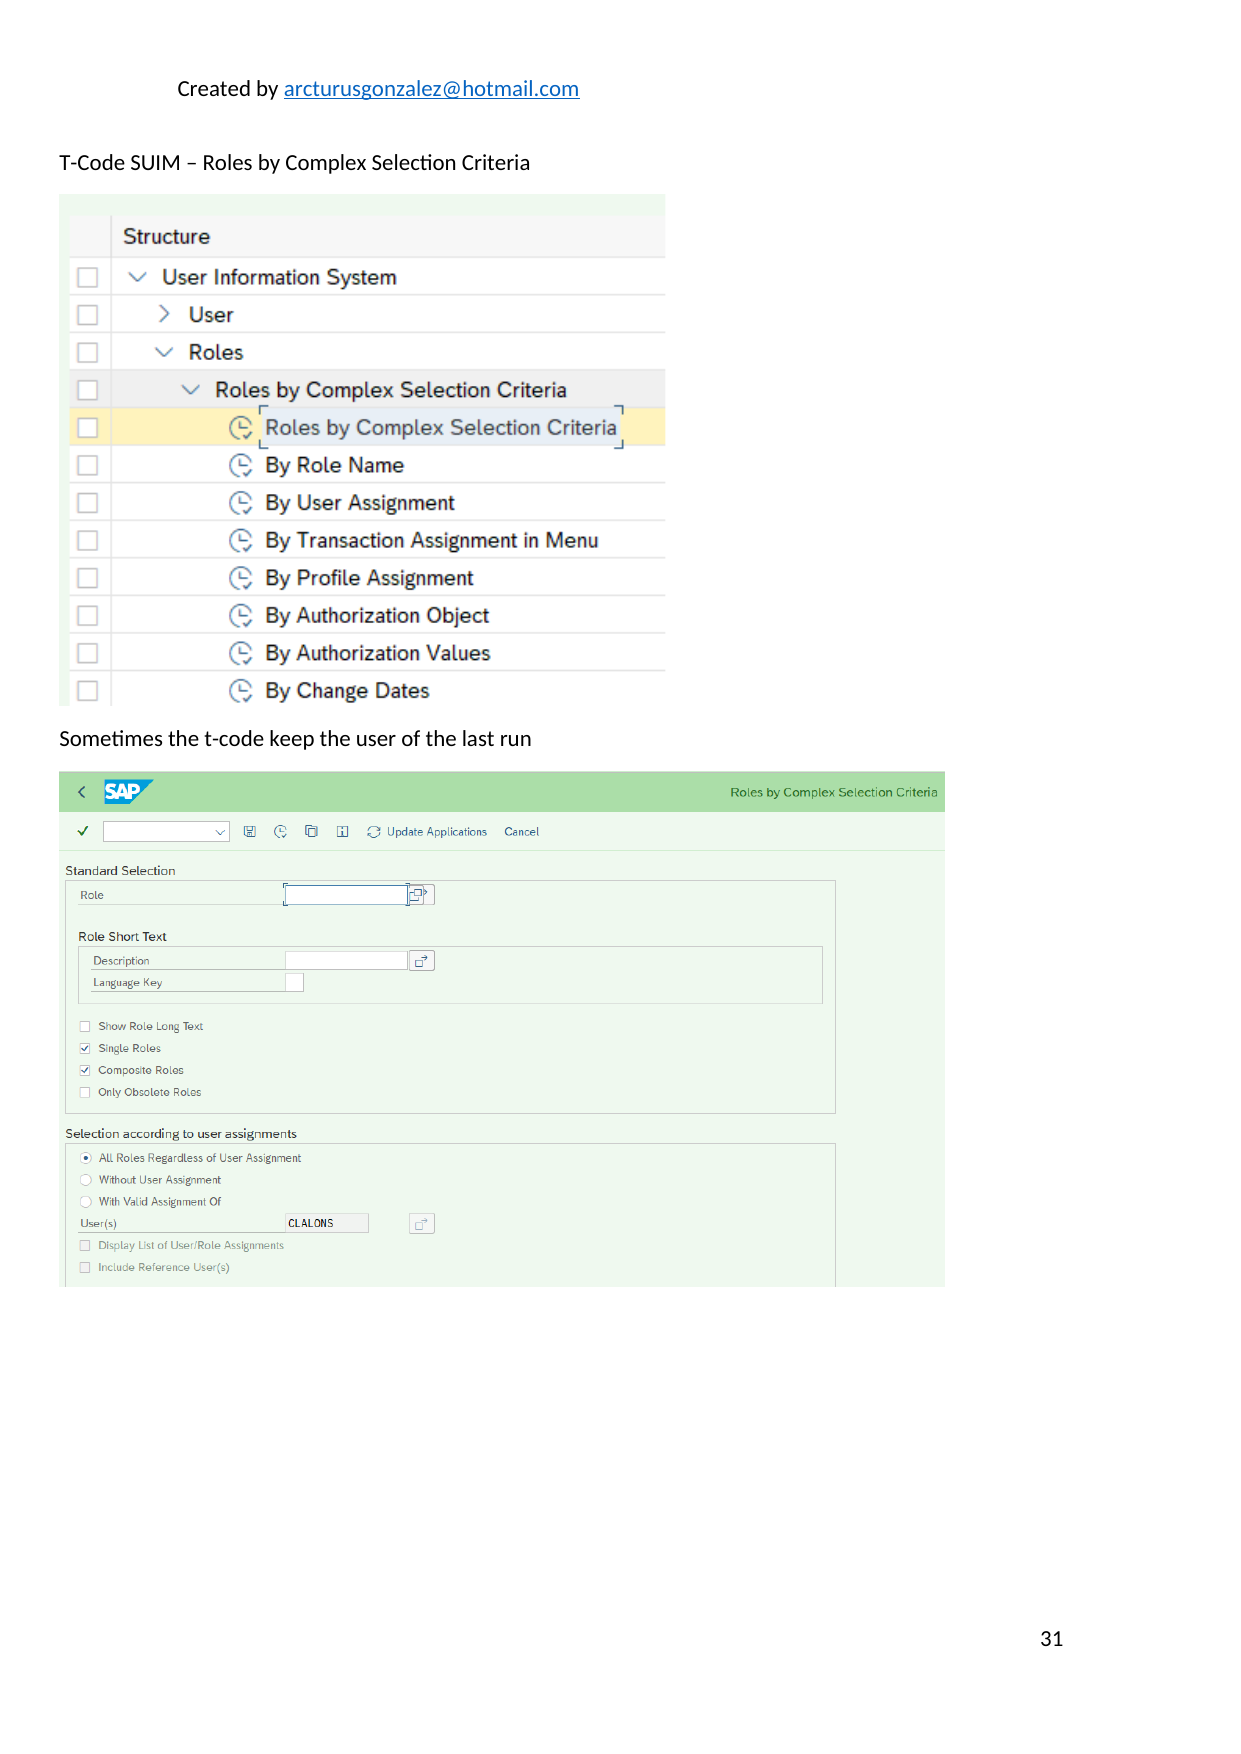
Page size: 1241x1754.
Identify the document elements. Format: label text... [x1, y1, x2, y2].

text Sometimes the t-code keep the user of the last run [59, 724, 1063, 752]
text T-Code SUIM – Roles by Complex Selection Criteria [59, 148, 1063, 176]
picture [59, 771, 945, 1287]
picture [59, 194, 666, 706]
